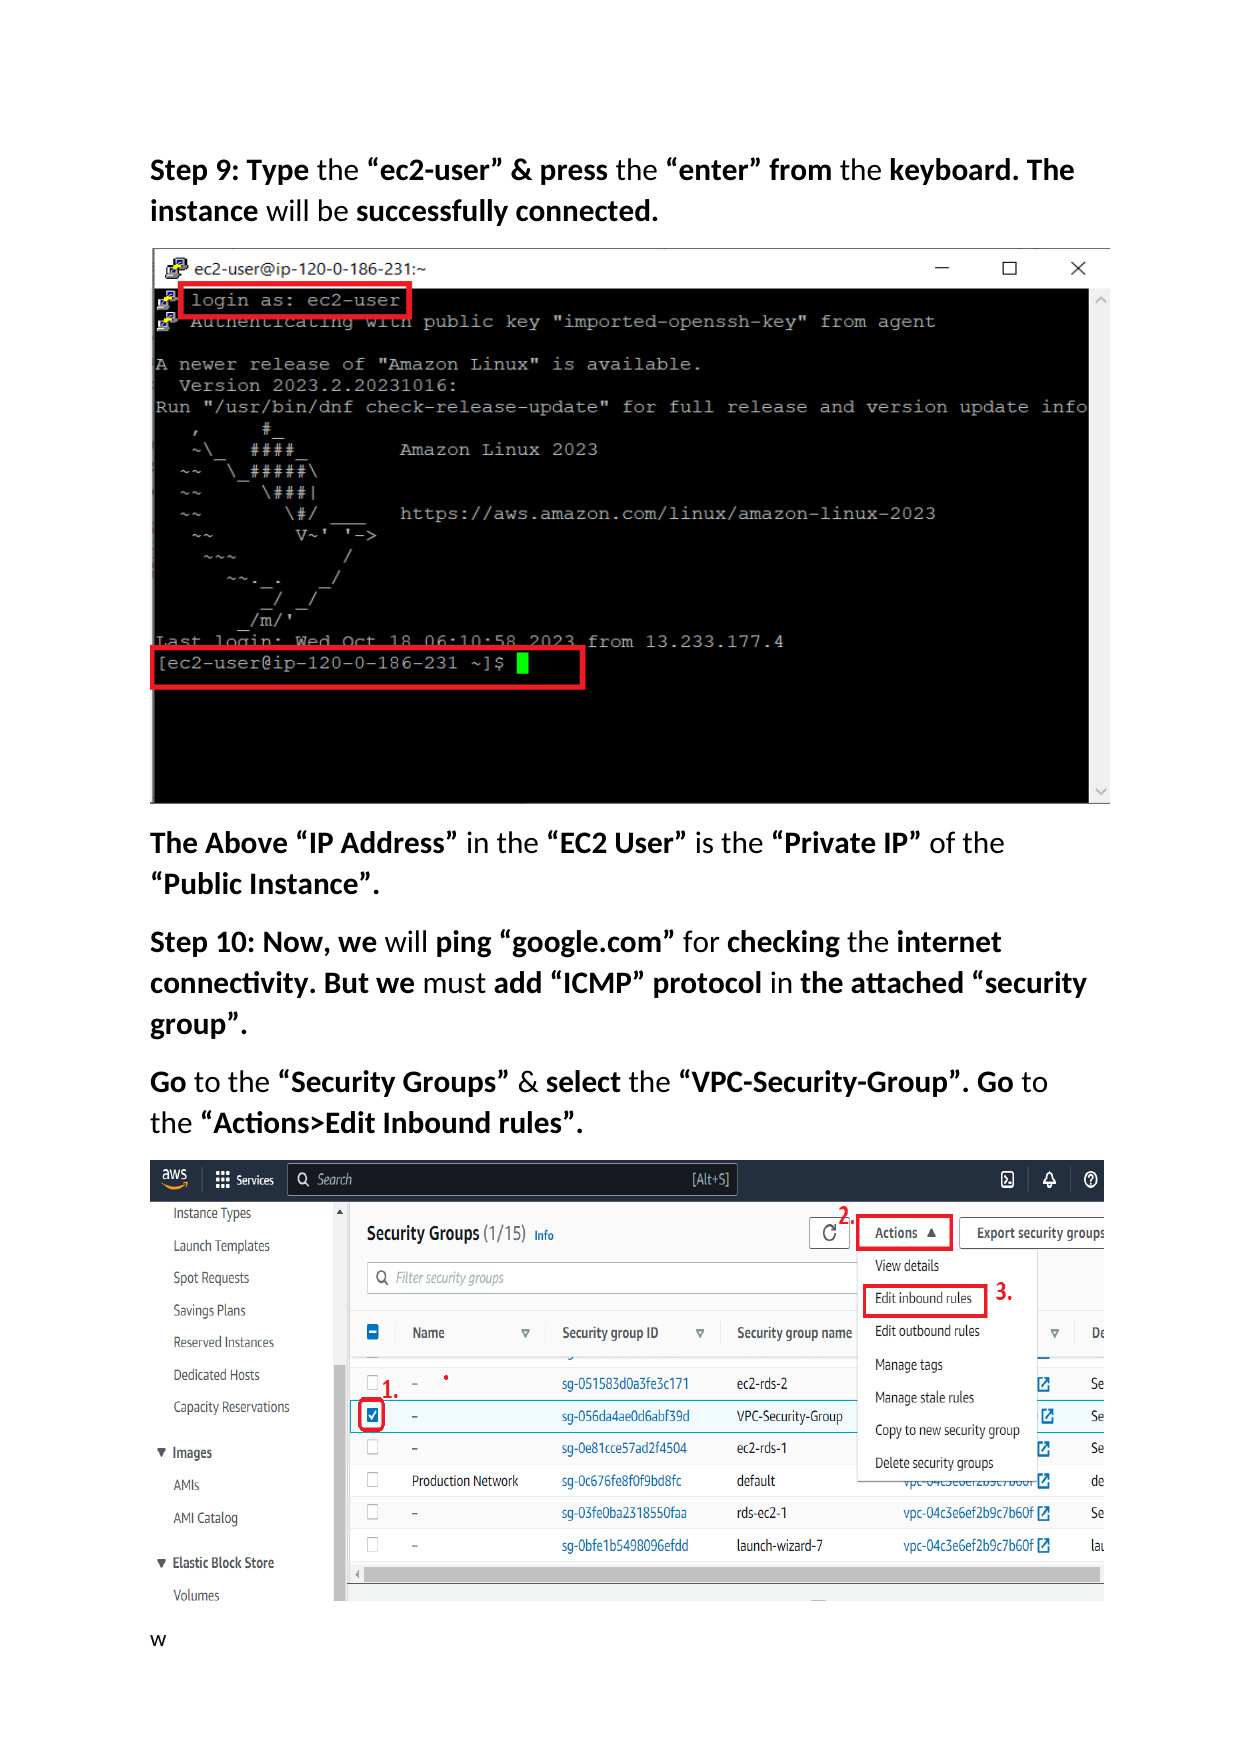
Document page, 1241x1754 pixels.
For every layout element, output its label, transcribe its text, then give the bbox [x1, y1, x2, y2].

picture [150, 1160, 1104, 1601]
text The Above “IP Address” in the “EC2 User” is the “Private IP” of the “Public Instance”. [150, 823, 1090, 902]
text Go to the “Security Groups” & select the “VPC-Security-Group”. Go to the “Actions>Edit Inbound rules”. [150, 1062, 1090, 1141]
picture [150, 248, 1110, 804]
text Step 9: Type the “ec2-user” & press the “enter” from the keyboard. The instance will be successfully connected. [150, 150, 1090, 229]
text Step 10: Now, we will ping “google.com” for checking the internet connectivity. But we must add “ICMP” protocol in the attached “security group”. [150, 922, 1090, 1042]
